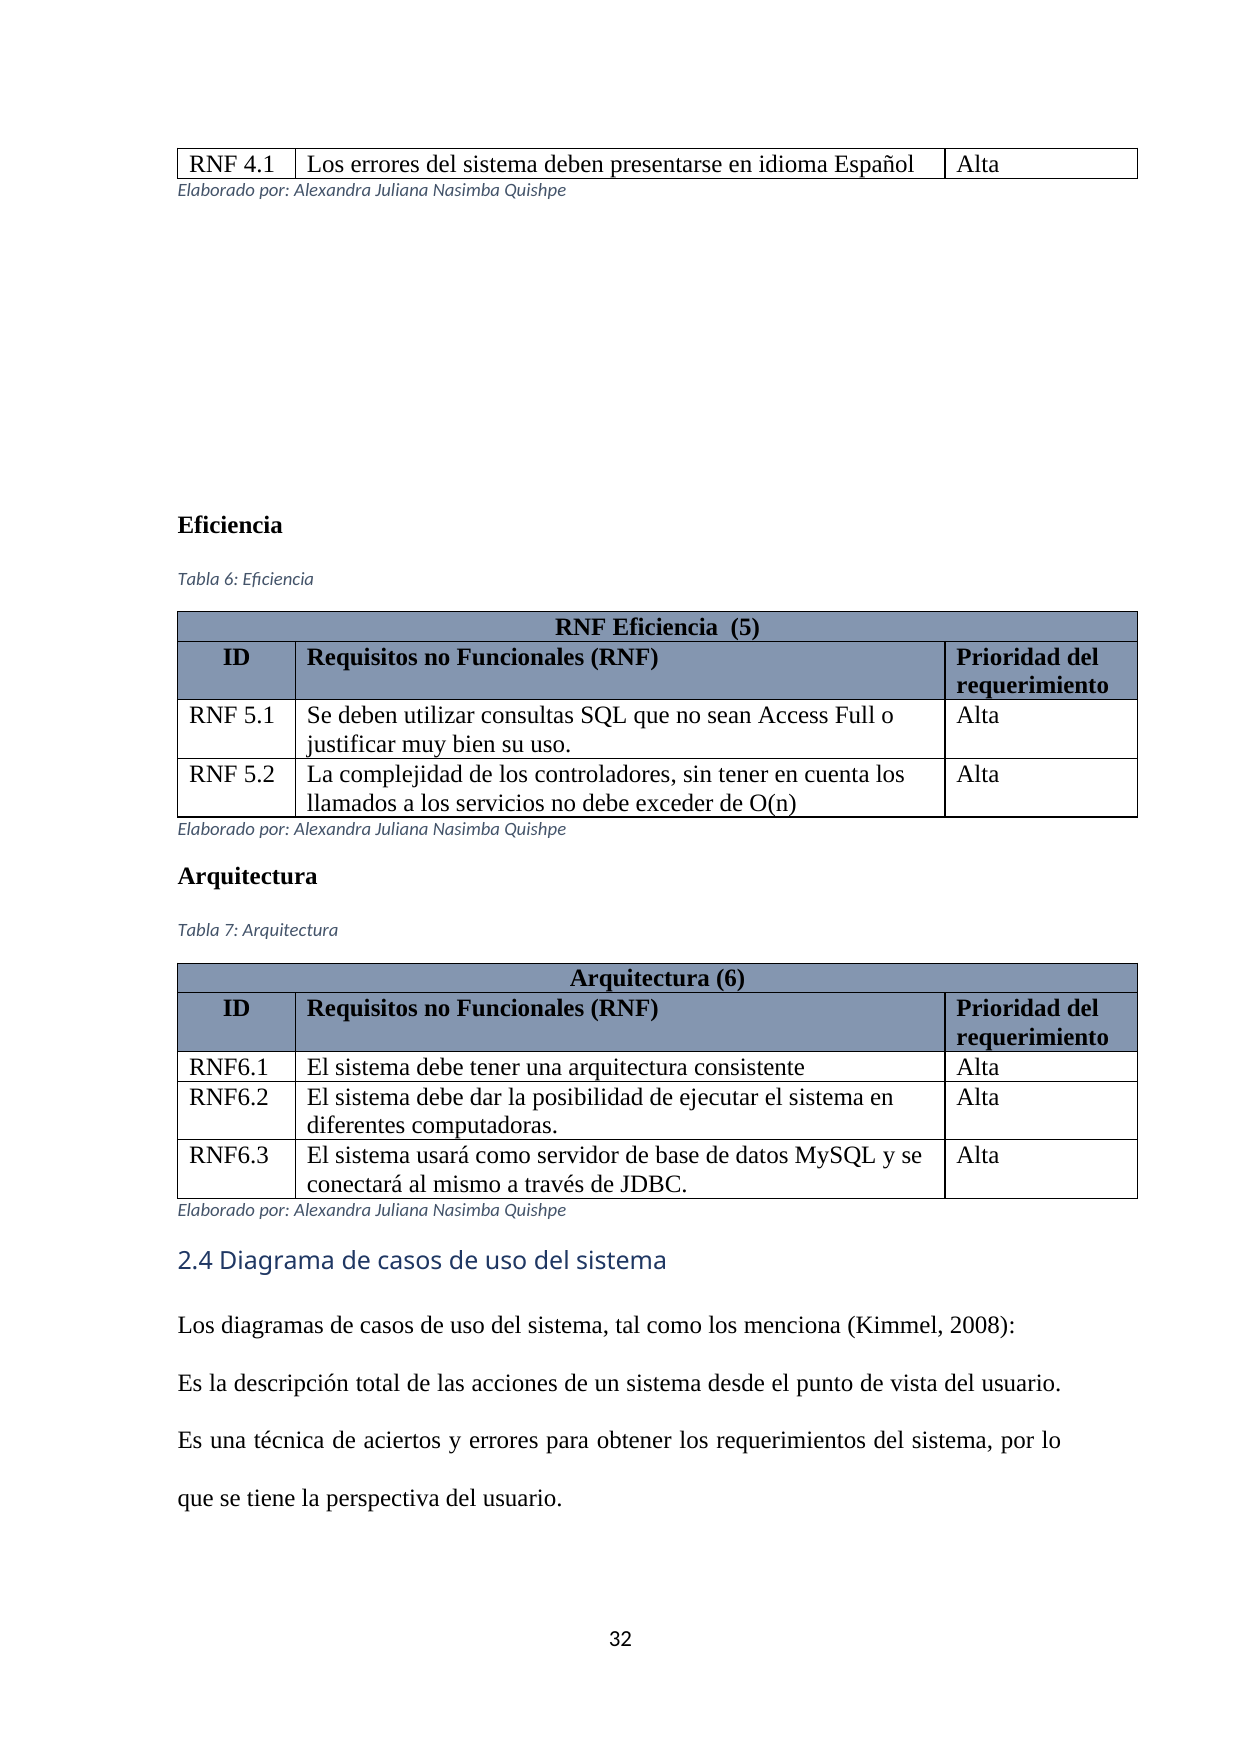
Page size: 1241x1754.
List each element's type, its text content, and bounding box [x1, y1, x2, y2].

table_cell ID [178, 642, 295, 699]
table_cell ID [178, 993, 295, 1051]
table_cell Alta [946, 1140, 1137, 1198]
table_cell Requisitos no Funcionales (RNF) [296, 642, 944, 699]
table_cell Prioridad del requerimiento [946, 993, 1137, 1051]
table_header Arquitectura (6) [178, 964, 1137, 992]
table_cell RNF6.3 [178, 1140, 295, 1198]
table_cell El sistema usará como servidor de base de datos MySQL y se conectará al mismo a través de JDBC. [296, 1140, 944, 1198]
table_cell RNF6.2 [178, 1082, 295, 1139]
text Es la descripción total de las acciones de un sistema desde el punto de vista del usuario. Es una técnica de aciertos y errores para obtener los requerimientos del sistema, por lo que se tiene la perspectiva del usuario. [177, 1368, 1063, 1512]
table_cell RNF 5.2 [178, 759, 295, 816]
text Los diagramas de casos de uso del sistema, tal como los menciona : [177, 1311, 1063, 1339]
subtitle 2.4 Diagrama de casos de uso del sistema [177, 1242, 1063, 1276]
table_cell Prioridad del requerimiento [946, 642, 1137, 699]
text Eficiencia [177, 510, 1063, 538]
table_cell RNF 4.1 [178, 149, 295, 177]
table_cell Los errores del sistema deben presentarse en idioma Español [296, 149, 944, 177]
text Elaborado por: Alexandra Juliana Nasimba Quishpe [177, 1199, 1063, 1222]
text Elaborado por: Alexandra Juliana Nasimba Quishpe [177, 818, 1063, 840]
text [177, 179, 1063, 201]
table_cell Alta [946, 149, 1137, 177]
table_cell La complejidad de los controladores, sin tener en cuenta los llamados a los servicios no debe exceder de O(n) [296, 759, 944, 816]
table_cell Alta [946, 700, 1137, 758]
table_header RNF Eficiencia (5) [178, 612, 1137, 641]
table_cell RNF6.1 [178, 1052, 295, 1081]
table_cell Alta [946, 1082, 1137, 1139]
table_cell El sistema debe tener una arquitectura consistente [296, 1052, 944, 1081]
table_cell Alta [946, 759, 1137, 816]
table_cell Alta [946, 1052, 1137, 1081]
table_cell Requisitos no Funcionales (RNF) [296, 993, 944, 1051]
table_cell Se deben utilizar consultas SQL que no sean Access Full o justificar muy bien su uso. [296, 700, 944, 758]
table_cell RNF 5.1 [178, 700, 295, 758]
text Arquitectura [177, 861, 1063, 890]
table_cell El sistema debe dar la posibilidad de ejecutar el sistema en diferentes computadoras. [296, 1082, 944, 1139]
